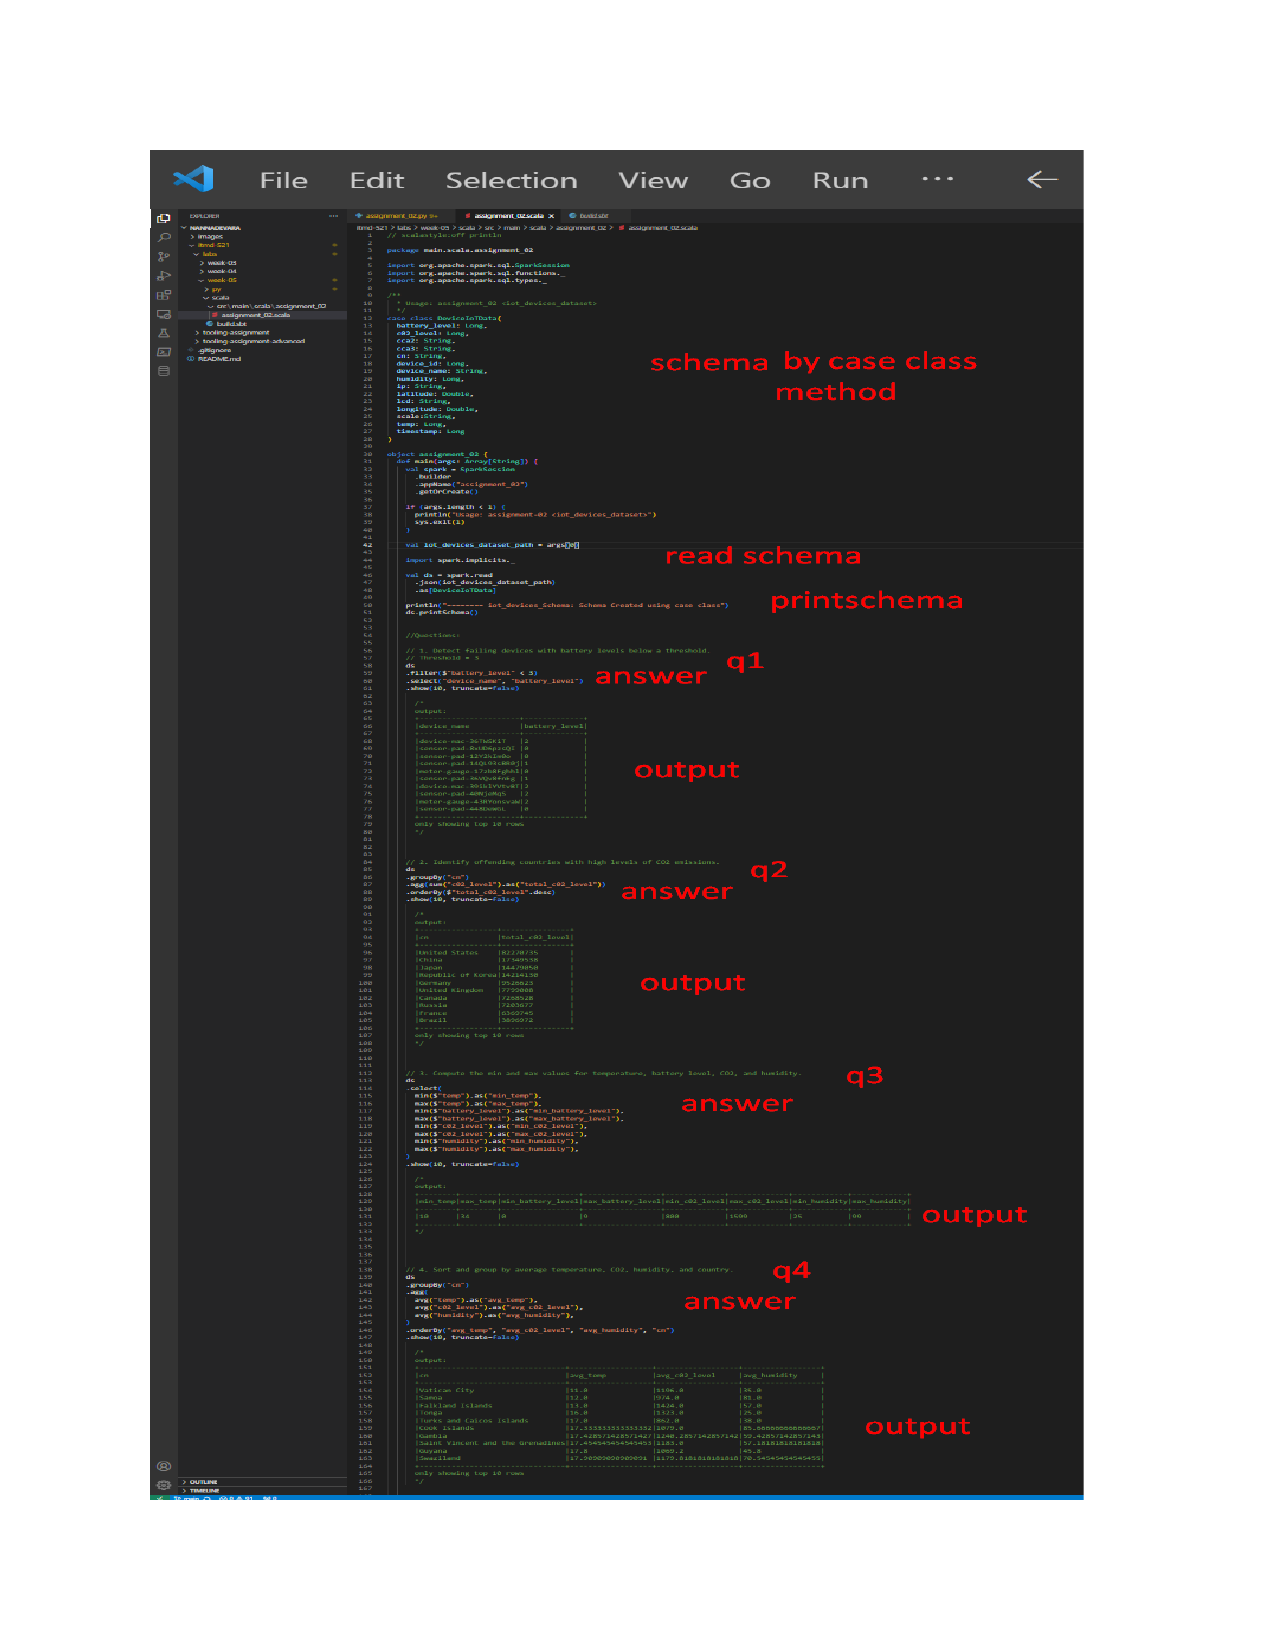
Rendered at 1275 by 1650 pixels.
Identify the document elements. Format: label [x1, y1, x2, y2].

picture [150, 150, 1084, 1500]
